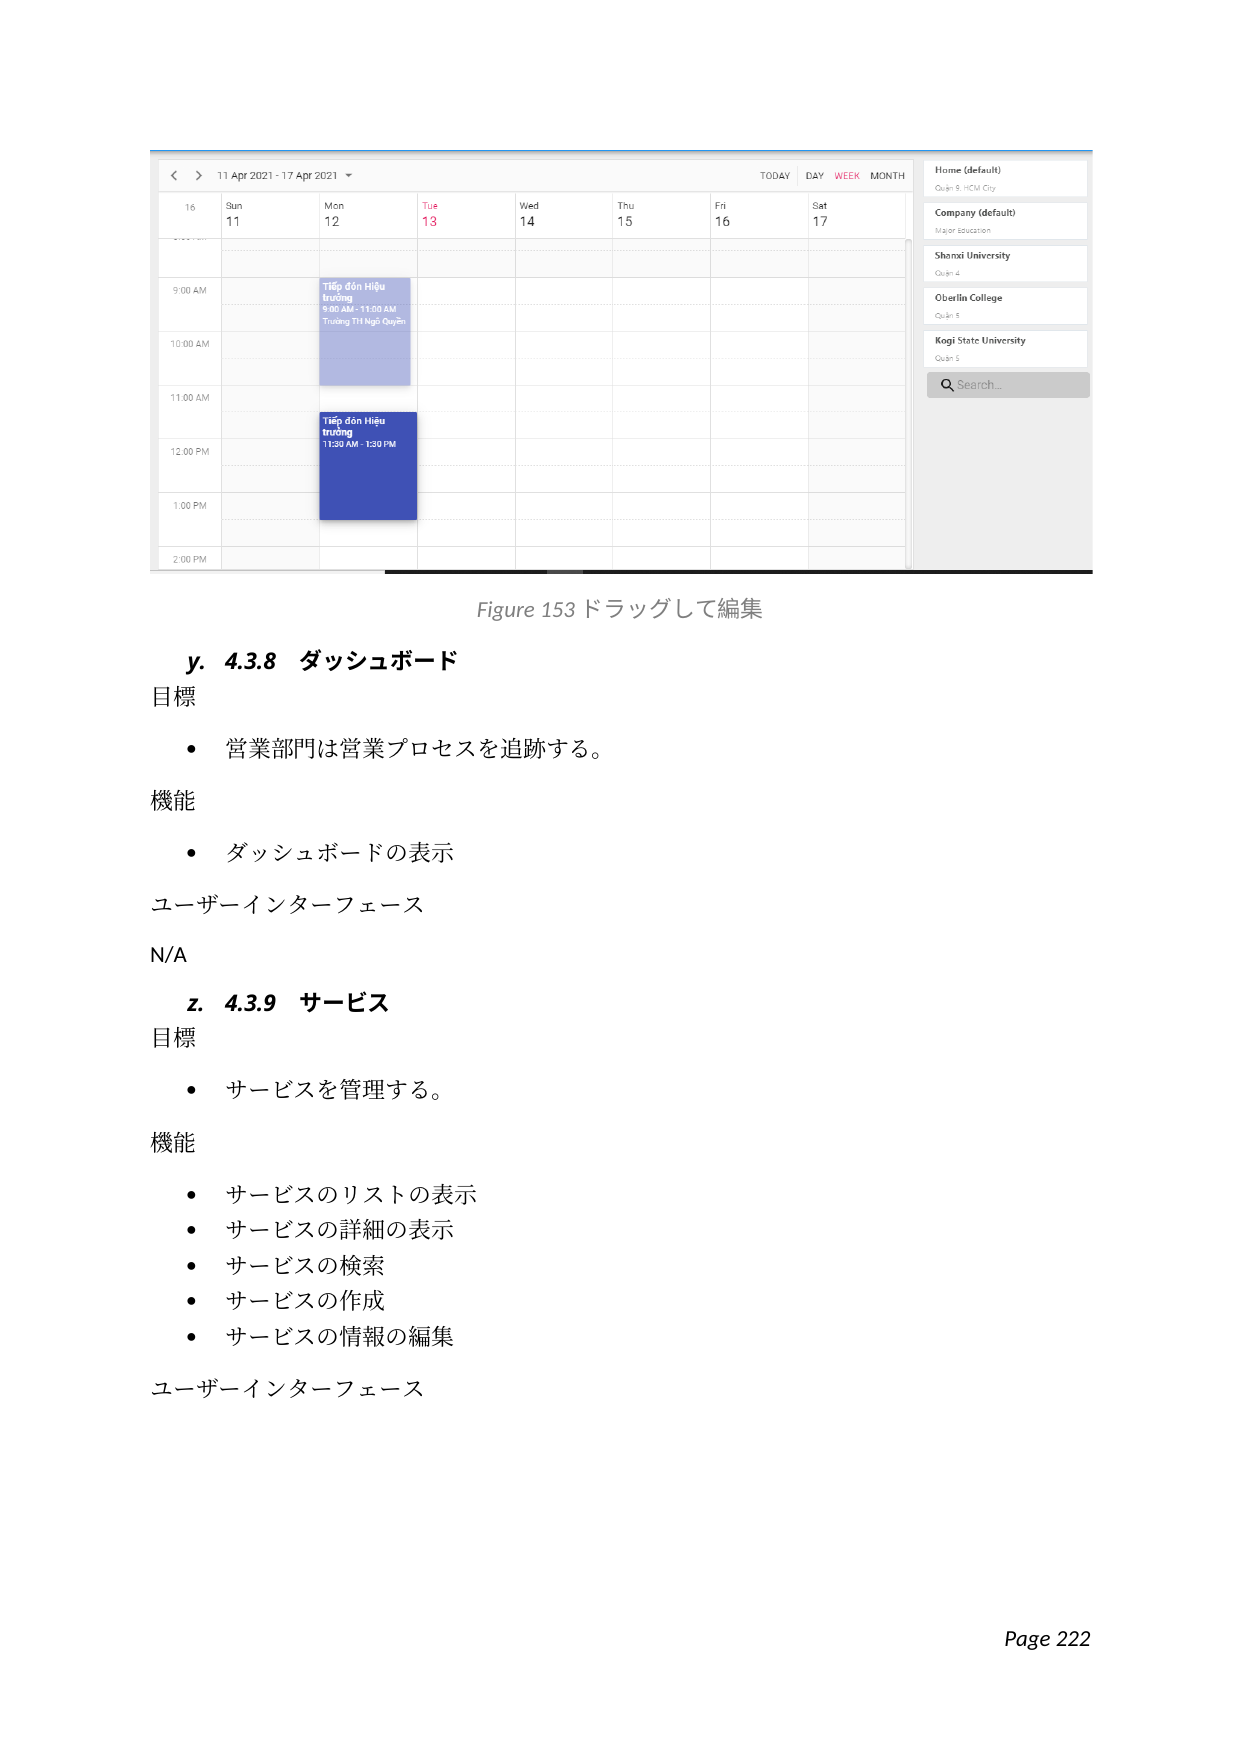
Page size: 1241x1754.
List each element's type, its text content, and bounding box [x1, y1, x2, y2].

text 機能 [150, 1125, 1093, 1158]
text ユーザーインターフェース [150, 887, 1093, 920]
text Figure 153 ドラッグして編集 [150, 593, 1093, 624]
list サービスの検索 [187, 1248, 1093, 1281]
text ユーザーインターフェース [150, 1371, 1093, 1404]
list サービスの作成 [187, 1283, 1093, 1316]
list ダッシュボードの表示 [187, 835, 1093, 868]
picture [150, 150, 1093, 574]
text 目標 [150, 1020, 1093, 1053]
subtitle 4.3.9 サービス [187, 987, 1093, 1018]
text N/A [150, 940, 1093, 968]
list サービスの詳細の表示 [187, 1212, 1093, 1245]
list サービスのリストの表示 [187, 1177, 1093, 1210]
list サービスの情報の編集 [187, 1319, 1093, 1352]
list 営業部門は営業プロセスを追跡する。 [187, 731, 1093, 764]
text 機能 [150, 783, 1093, 816]
subtitle 4.3.8 ダッシュボード [187, 645, 1093, 676]
text 目標 [150, 679, 1093, 712]
list サービスを管理する。 [187, 1072, 1093, 1105]
